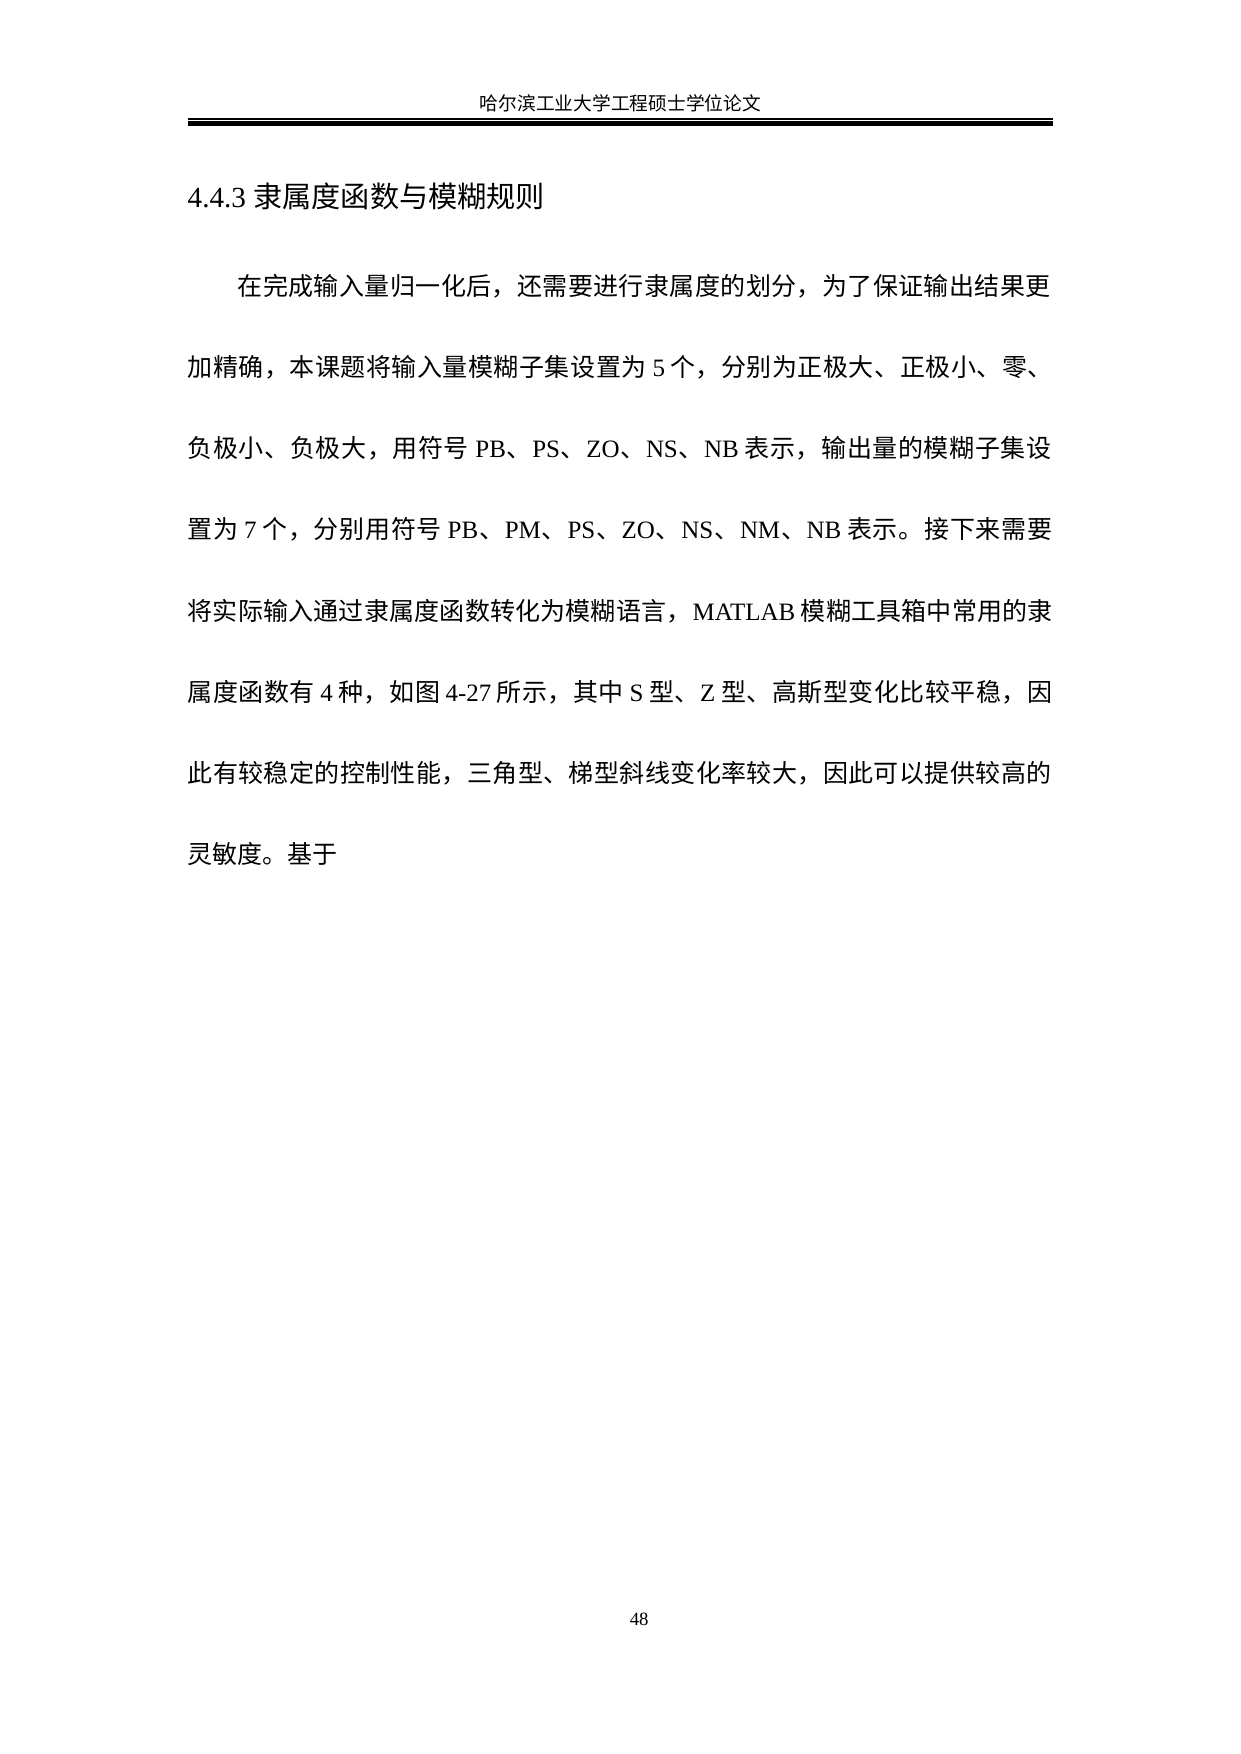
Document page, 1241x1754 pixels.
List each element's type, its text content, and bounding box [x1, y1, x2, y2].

subtitle 隶属度函数与模糊规则 [187, 162, 1053, 227]
